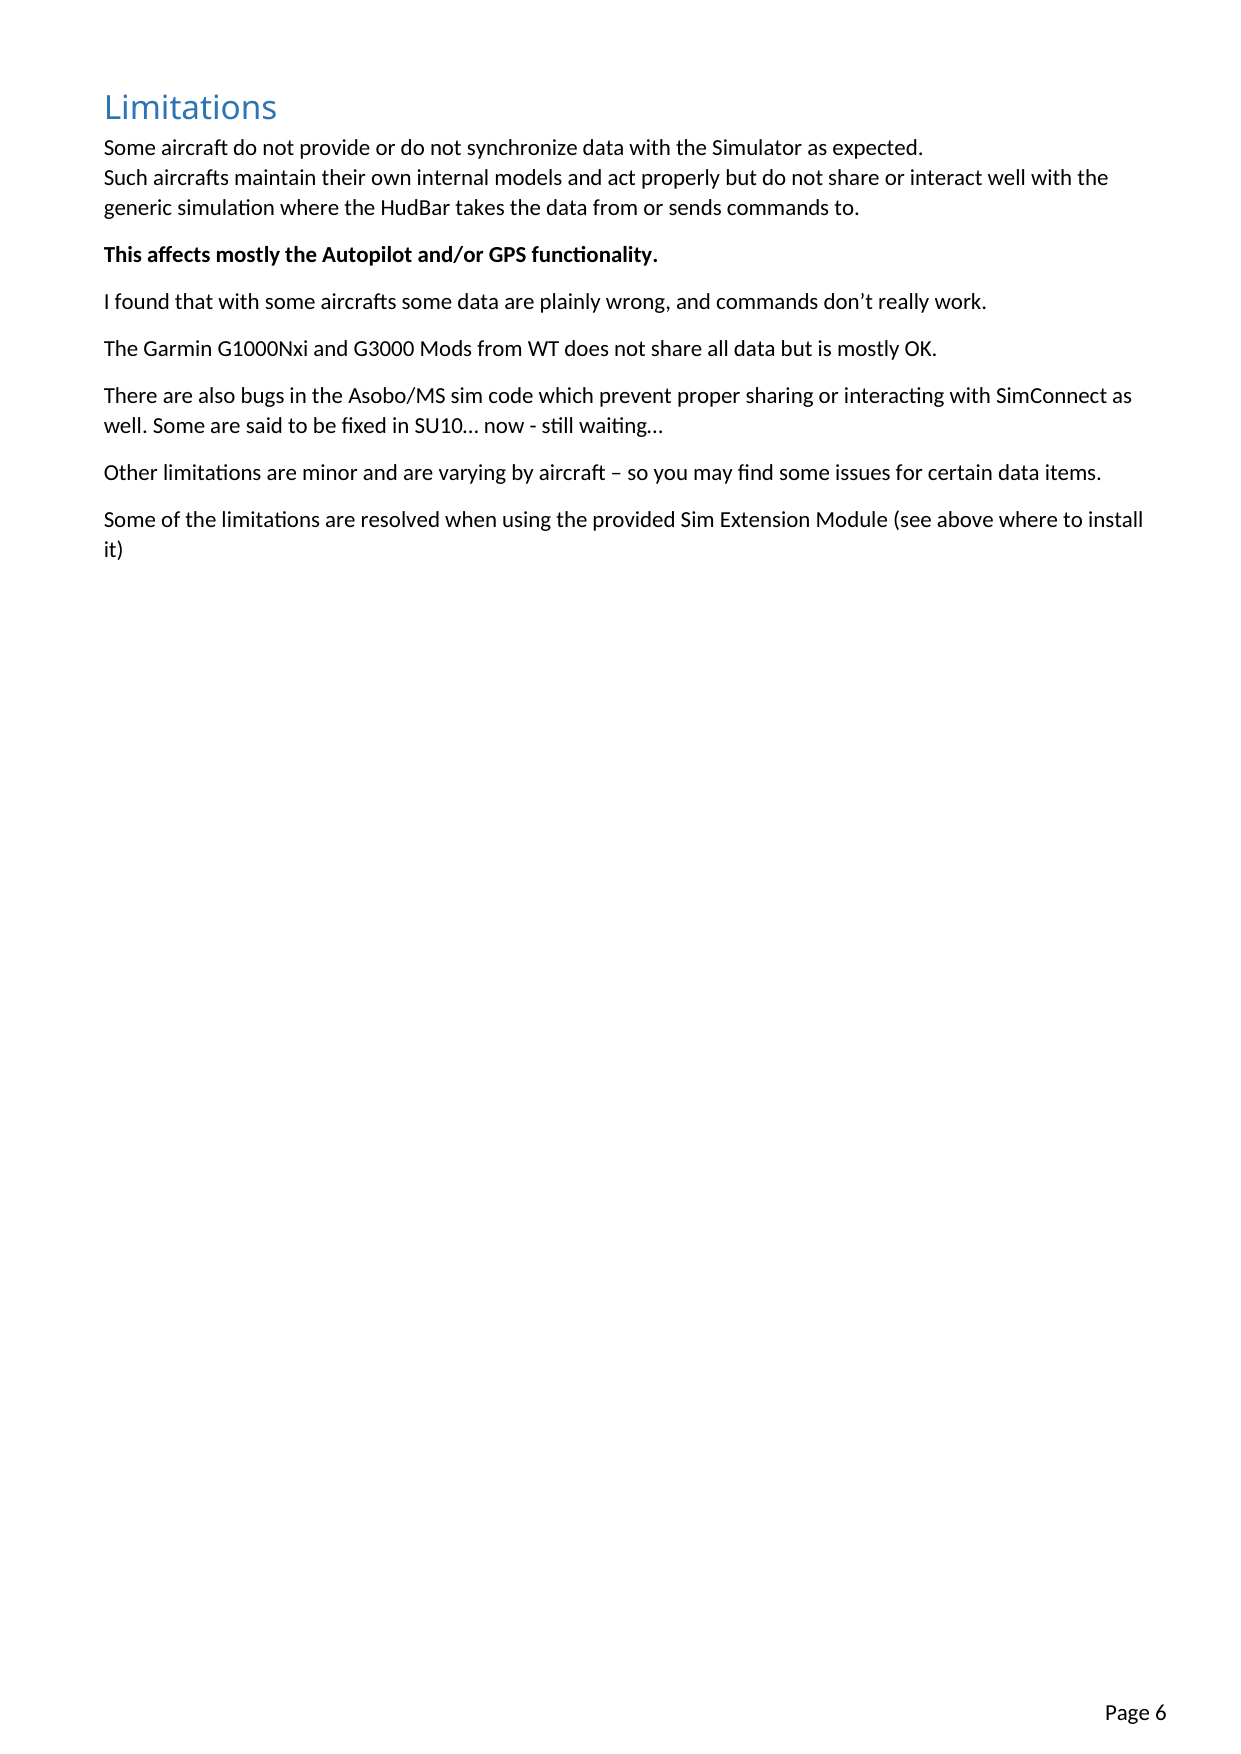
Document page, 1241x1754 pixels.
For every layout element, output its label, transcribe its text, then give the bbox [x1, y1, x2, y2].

text Some aircraft do not provide or do not synchronize data with the Simulator as expected. Such aircrafts maintain their own internal models and act properly but do not share or interact well with the generic simulation where the HudBar takes the data from or sends commands to. [103, 133, 1167, 221]
text Some of the limitations are resolved when using the provided Sim Extension Module (see above where to install it) [103, 505, 1167, 563]
text There are also bugs in the Asobo/MS sim code which prevent proper sharing or interacting with SimConnect as well. Some are said to be fixed in SU10… now - still waiting… [103, 381, 1167, 439]
text Other limitations are minor and are varying by aircraft – so you may find some issues for certain data items. [103, 458, 1167, 486]
text I found that with some aircrafts some data are plainly wrong, and commands don’t really work. [103, 287, 1167, 315]
text The Garmin G1000Nxi and G3000 Mods from WT does not share all data but is mostly OK. [103, 334, 1167, 362]
subtitle Limitations [103, 84, 1167, 129]
text This affects mostly the Autopilot and/or GPS functionality. [103, 240, 1167, 268]
